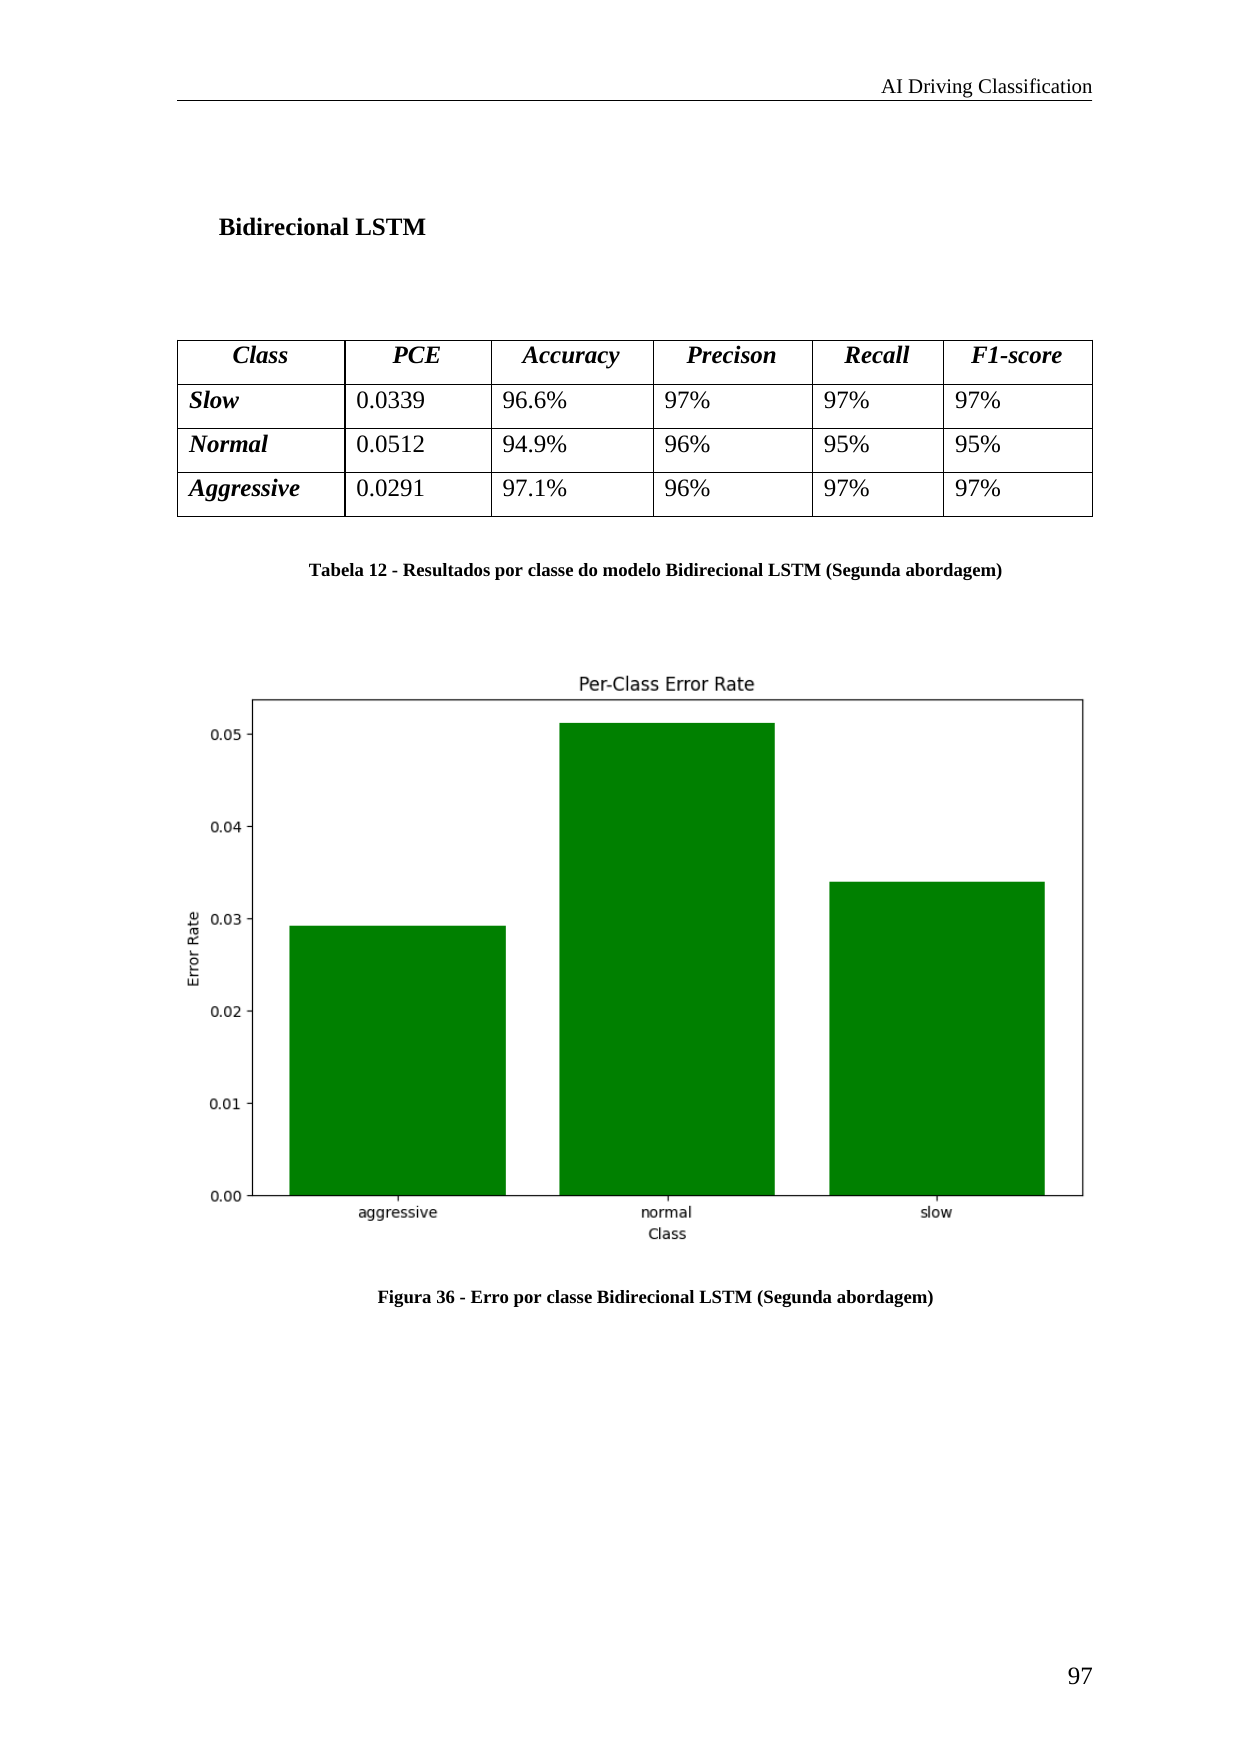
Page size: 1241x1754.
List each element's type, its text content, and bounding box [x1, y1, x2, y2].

table_header Accuracy [492, 341, 653, 384]
table_header Class [178, 341, 344, 384]
text Bidirecional LSTM [177, 212, 1092, 240]
text Tabela 12 - Resultados por classe do modelo Bidirecional LSTM (Segunda abordagem) [177, 559, 1092, 581]
table_cell Normal [178, 429, 344, 472]
table_cell 0.0291 [346, 473, 491, 516]
table_cell 97% [944, 385, 1092, 428]
table_cell Slow [178, 385, 344, 428]
table_cell 95% [813, 429, 943, 472]
table_cell 96.6% [492, 385, 653, 428]
table_cell 94.9% [492, 429, 653, 472]
table_cell 95% [944, 429, 1092, 472]
table_cell 0.0339 [346, 385, 491, 428]
table_cell 97% [944, 473, 1092, 516]
picture [177, 665, 1093, 1252]
table_header Precison [654, 341, 812, 384]
table_cell 97% [654, 385, 812, 428]
table_cell 97% [813, 473, 943, 516]
table_cell 97.1% [492, 473, 653, 516]
table_header PCE [346, 341, 491, 384]
table_cell 96% [654, 429, 812, 472]
table_header F1-score [944, 341, 1092, 384]
table_header Recall [813, 341, 943, 384]
table_cell Aggressive [178, 473, 344, 516]
table_cell 96% [654, 473, 812, 516]
table_cell 97% [813, 385, 943, 428]
table_cell 0.0512 [346, 429, 491, 472]
